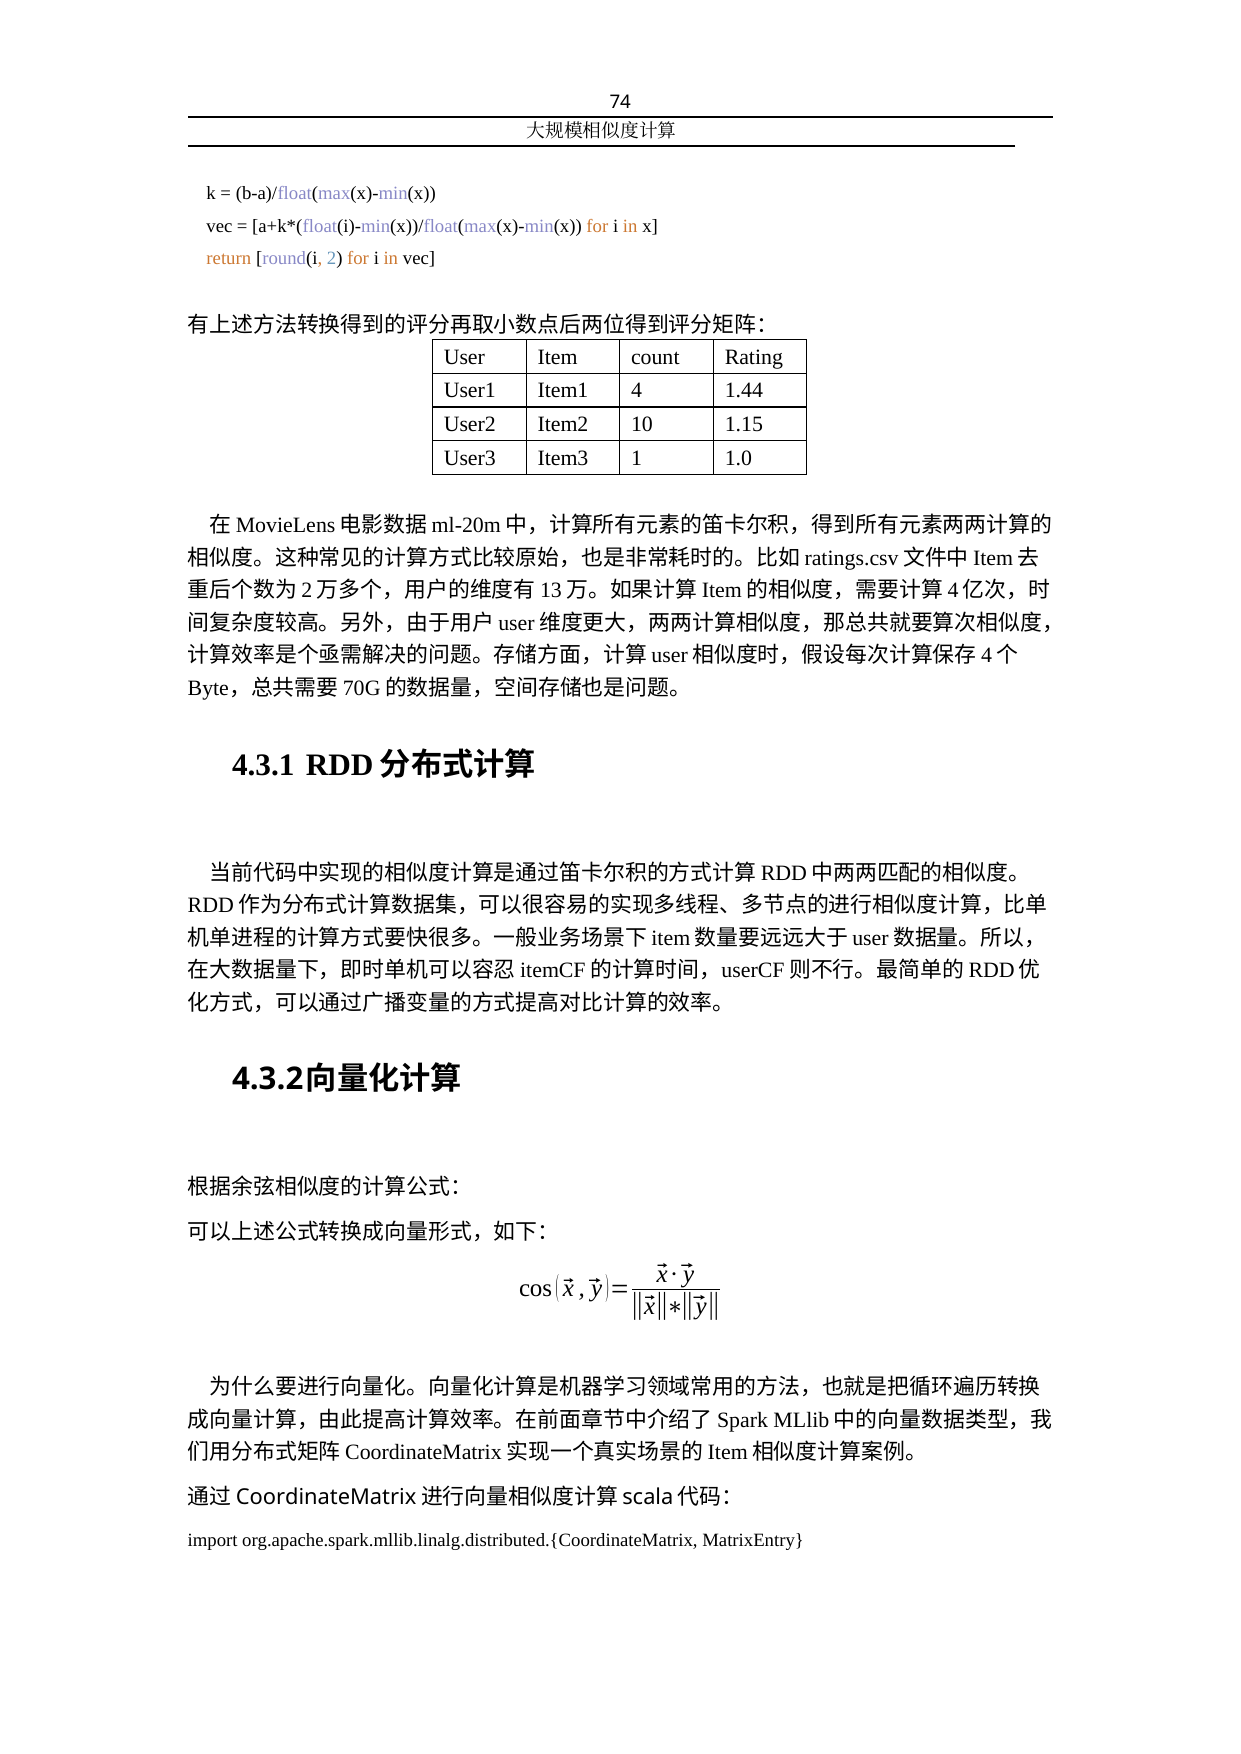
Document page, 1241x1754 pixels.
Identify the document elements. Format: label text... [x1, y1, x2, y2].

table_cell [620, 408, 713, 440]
text 通过CoordinateMatrix进行向量相似度计算scala代码： [187, 1479, 1053, 1511]
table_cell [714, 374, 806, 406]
text 为什么要进行向量化。向量化计算是机器学习领域常用的方法，也就是把循环遍历转换成向量计算，由此提高计算效率。在前面章节中介绍了Spark MLlib中的向量数据类型，我们用分布式矩阵CoordinateMatrix实现一个真实场景的Item相似度计算案例。 [187, 1369, 1053, 1466]
text 当前代码中实现的相似度计算是通过笛卡尔积的方式计算RDD中两两匹配的相似度。RDD作为分布式计算数据集，可以很容易的实现多线程、多节点的进行相似度计算，比单机单进程的计算方式要快很多。一般业务场景下item数量要远远大于user数据量。所以，在大数据量下，即时单机可以容忍itemCF的计算时间，userCF则不行。最简单的RDD优化方式，可以通过广播变量的方式提高对比计算的效率。 [187, 854, 1053, 1017]
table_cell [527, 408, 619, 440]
text 有上述方法转换得到的评分再取小数点后两位得到评分矩阵： [187, 307, 1053, 339]
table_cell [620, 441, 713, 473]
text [187, 177, 1053, 274]
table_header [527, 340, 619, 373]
subtitle RDD分布式计算 [232, 729, 1053, 794]
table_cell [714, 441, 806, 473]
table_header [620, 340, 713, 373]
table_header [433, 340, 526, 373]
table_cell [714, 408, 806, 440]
subtitle 向量化计算 [232, 1044, 1053, 1109]
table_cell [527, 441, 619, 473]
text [187, 1524, 1053, 1556]
text 在MovieLens电影数据ml-20m中，计算所有元素的笛卡尔积，得到所有元素两两计算的相似度。这种常见的计算方式比较原始，也是非常耗时的。比如ratings.csv文件中Item去重后个数为2万多个，用户的维度有13万。如果计算Item的相似度，需要计算4亿次，时间复杂度较高。另外，由于用户user维度更大，两两计算相似度，那总共就要算次相似度，计算效率是个亟需解决的问题。存储方面，计算user相似度时，假设每次计算保存4个Byte，总共需要70G的数据量，空间存储也是问题。 [187, 507, 1053, 702]
text 根据余弦相似度的计算公式： [187, 1169, 1053, 1201]
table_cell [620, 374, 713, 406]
text 可以上述公式转换成向量形式，如下： [187, 1214, 1053, 1246]
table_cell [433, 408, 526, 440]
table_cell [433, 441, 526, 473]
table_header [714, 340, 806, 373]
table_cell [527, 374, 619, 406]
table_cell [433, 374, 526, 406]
